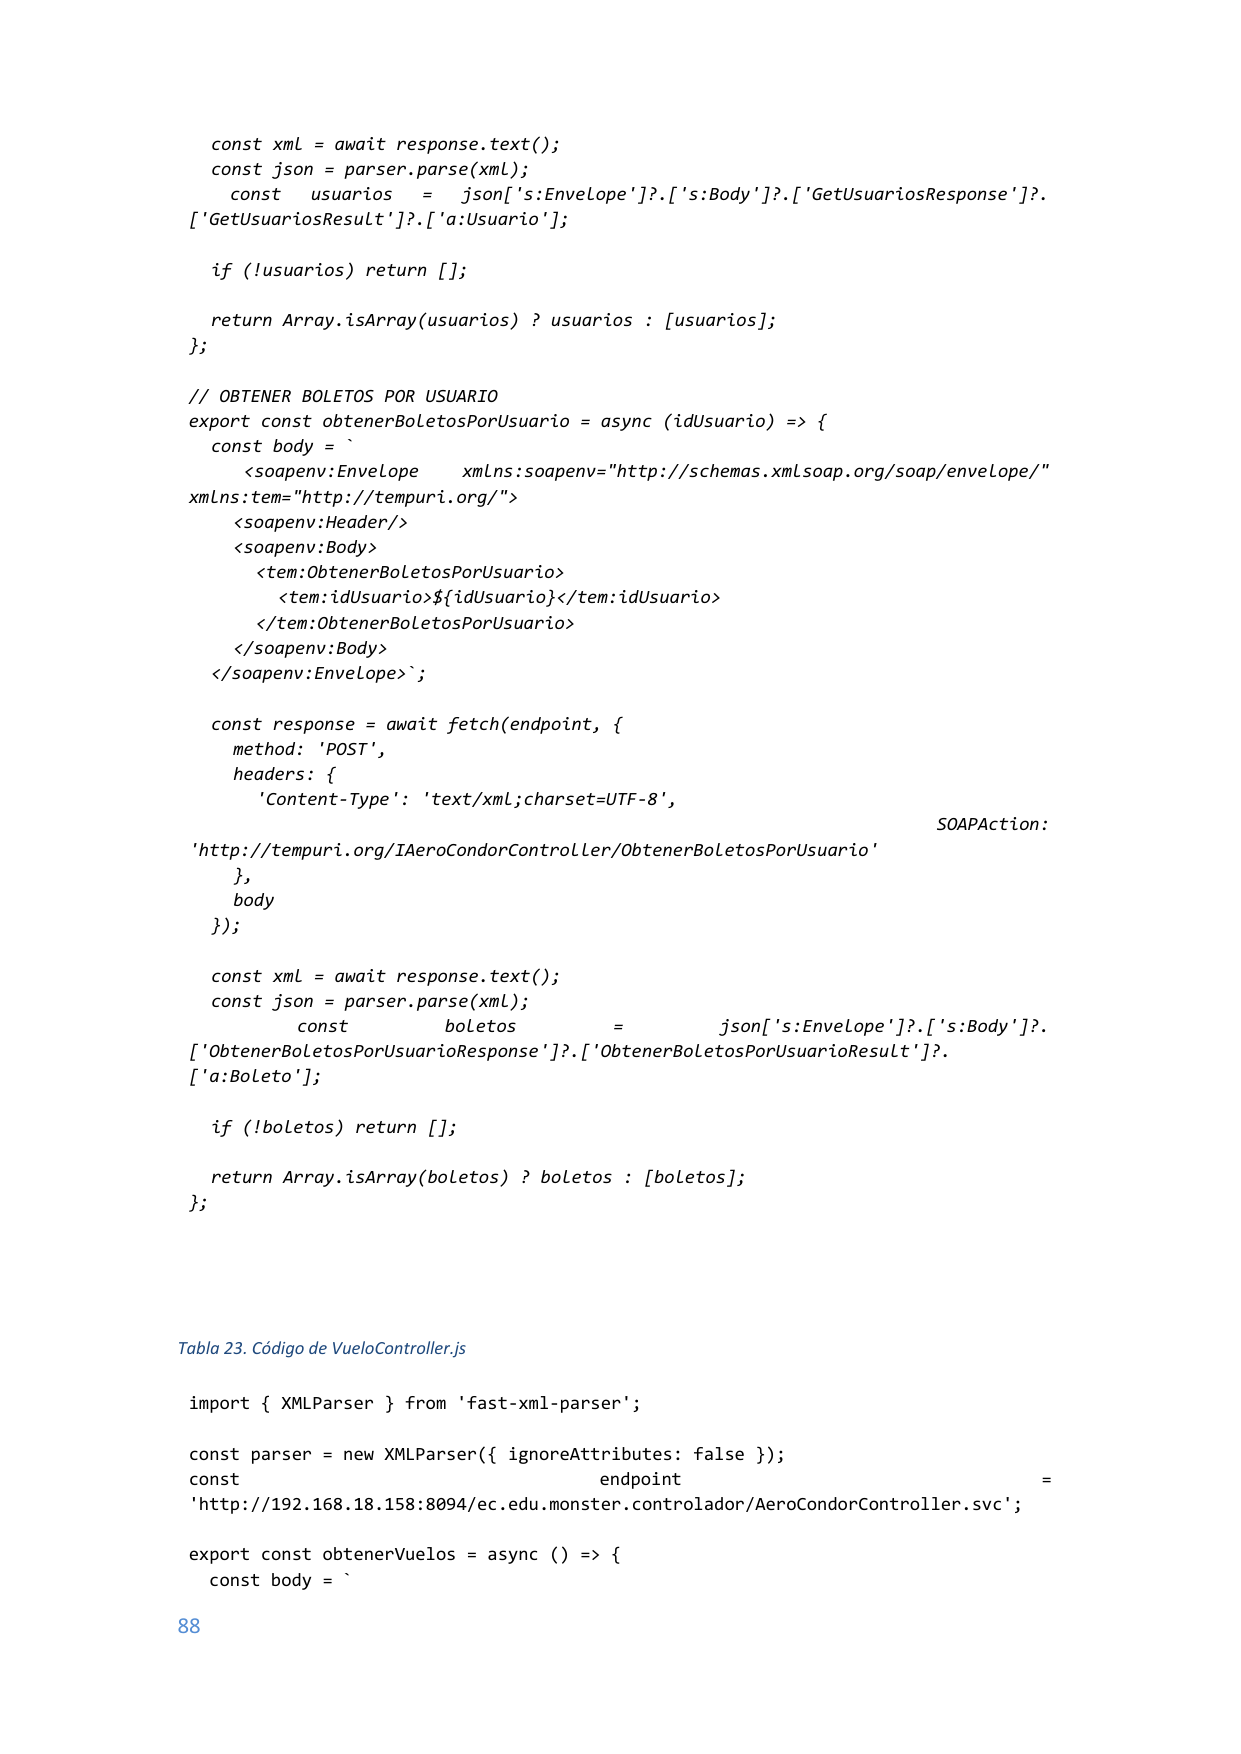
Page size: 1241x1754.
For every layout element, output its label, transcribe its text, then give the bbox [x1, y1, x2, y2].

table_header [177, 133, 1063, 1267]
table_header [177, 1392, 1063, 1594]
text Tabla 23. Código de VueloController.js [177, 1336, 1063, 1359]
